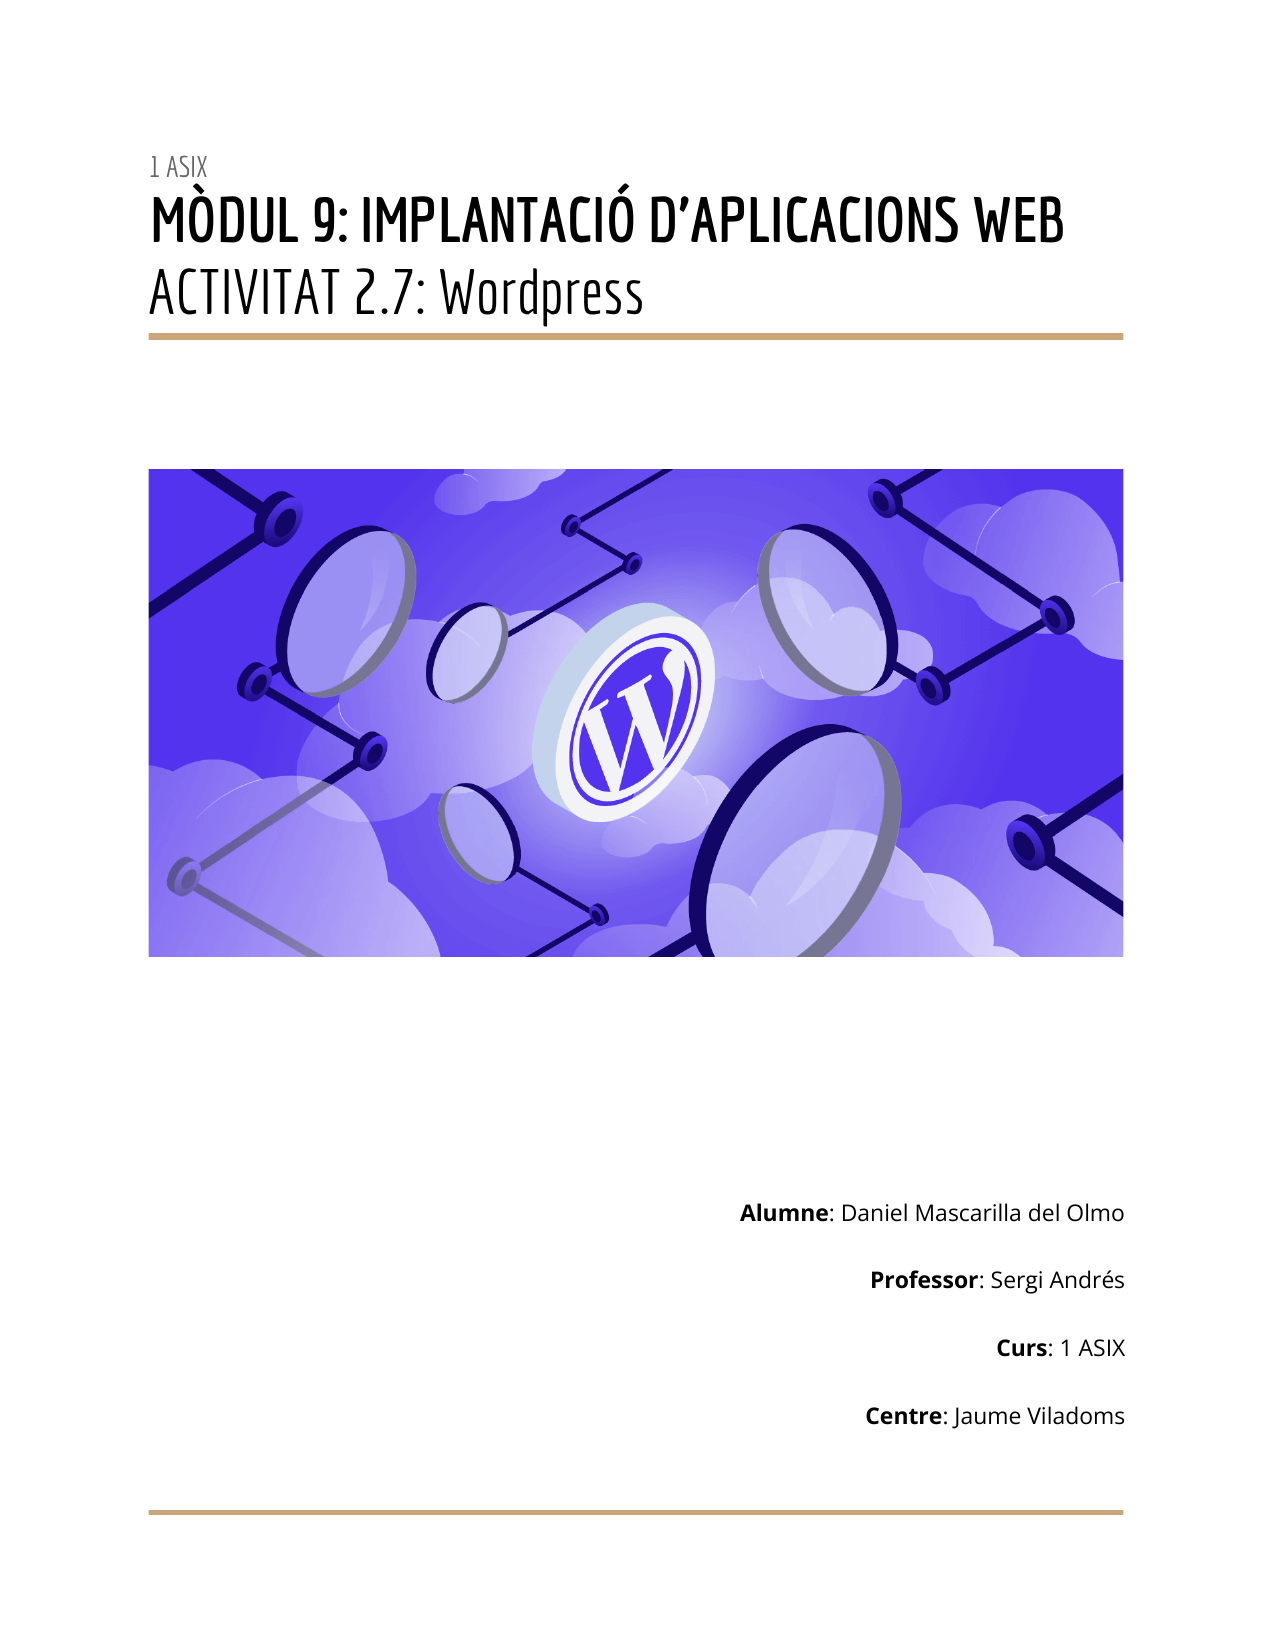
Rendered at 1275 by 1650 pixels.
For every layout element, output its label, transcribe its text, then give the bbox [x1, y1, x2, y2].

title MÒDUL 9: IMPLANTACIÓ D’APLICACIONS WEB [150, 183, 1125, 255]
text 1 ASIX [148, 150, 1125, 183]
subtitle ACTIVITAT 2.7: Wordpress [148, 255, 1125, 327]
text Alumne: Daniel Mascarilla del Olmo [148, 1197, 1125, 1228]
picture [148, 1510, 1124, 1515]
picture [148, 333, 1124, 340]
text Curs: 1 ASIX [148, 1332, 1125, 1363]
picture [148, 469, 1124, 957]
text Centre: Jaume Viladoms [148, 1400, 1125, 1431]
text Professor: Sergi Andrés [148, 1264, 1125, 1296]
